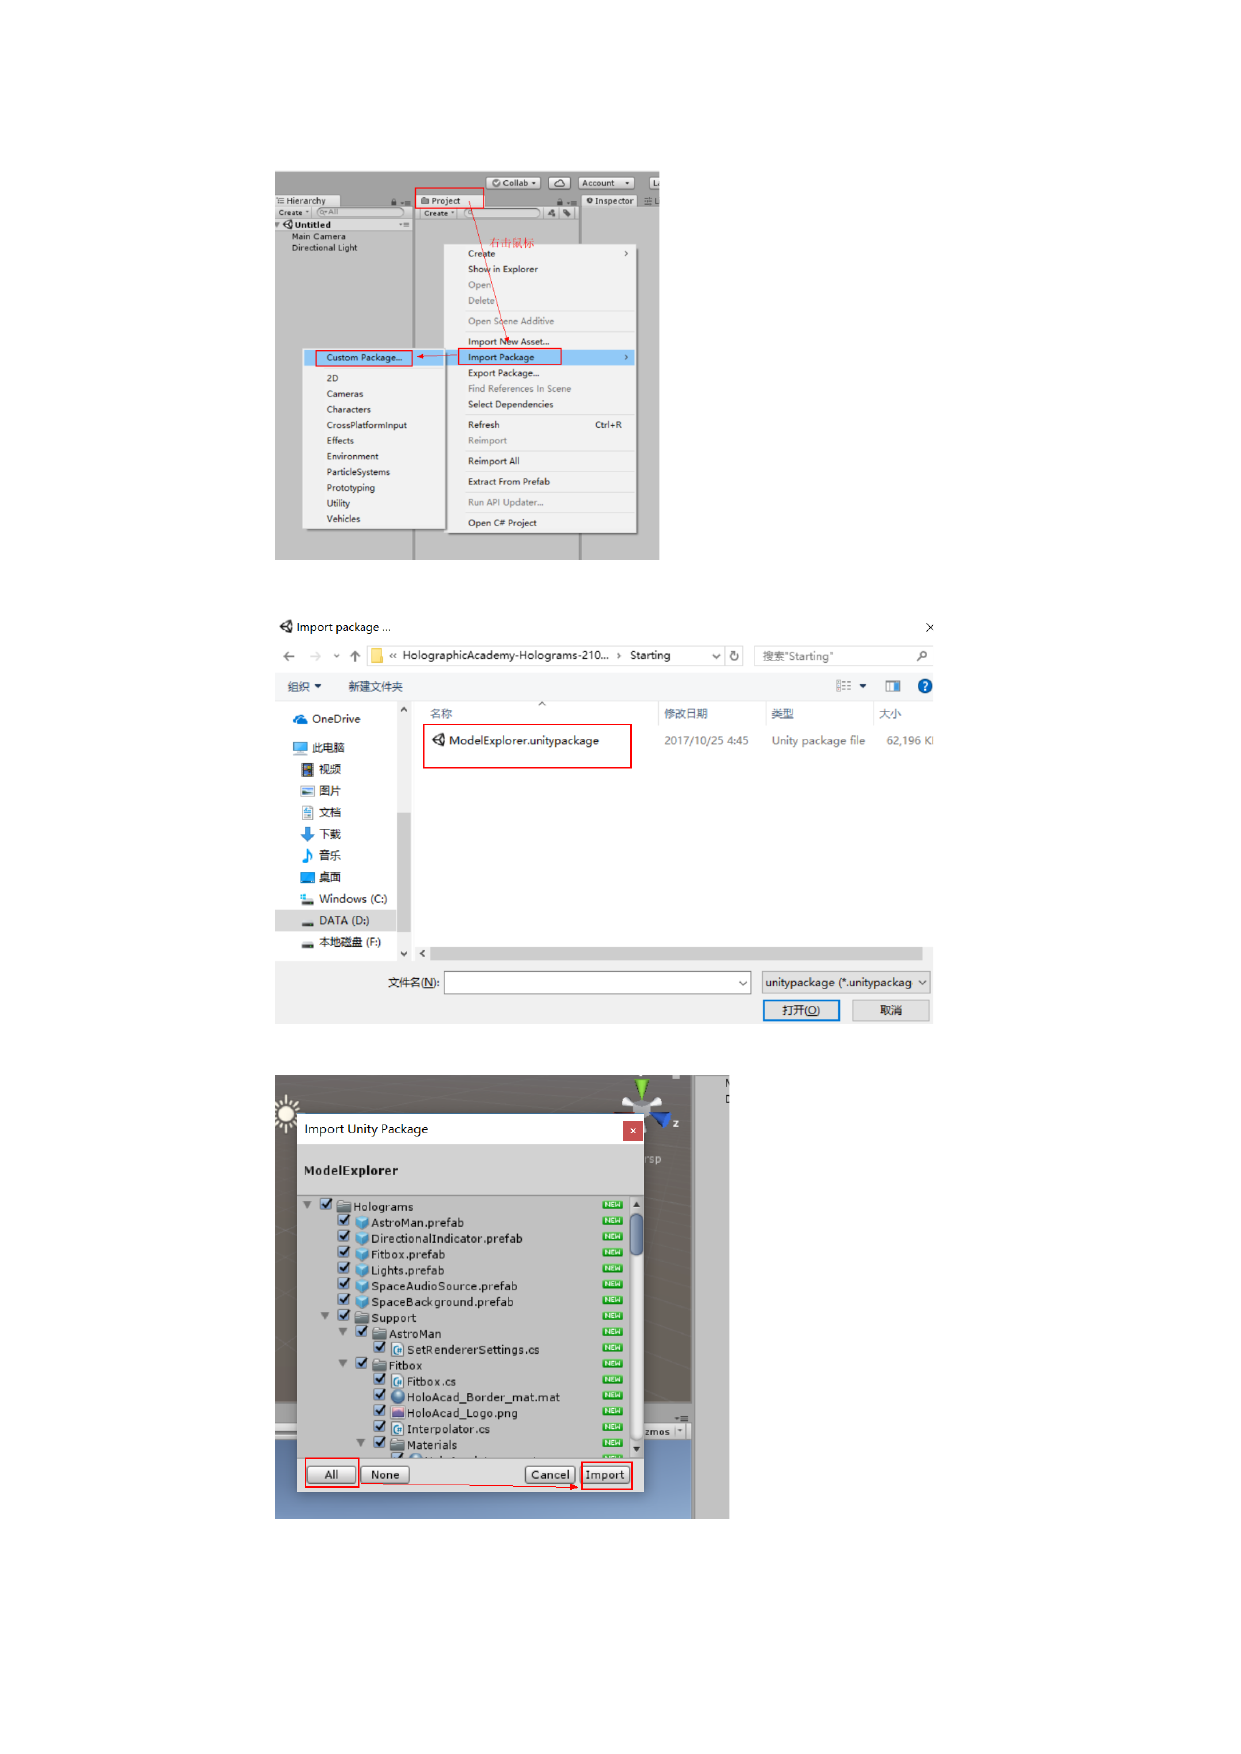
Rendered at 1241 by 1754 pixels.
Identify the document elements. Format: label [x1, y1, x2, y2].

picture [275, 1075, 730, 1519]
picture [275, 160, 660, 560]
picture [275, 617, 934, 1024]
